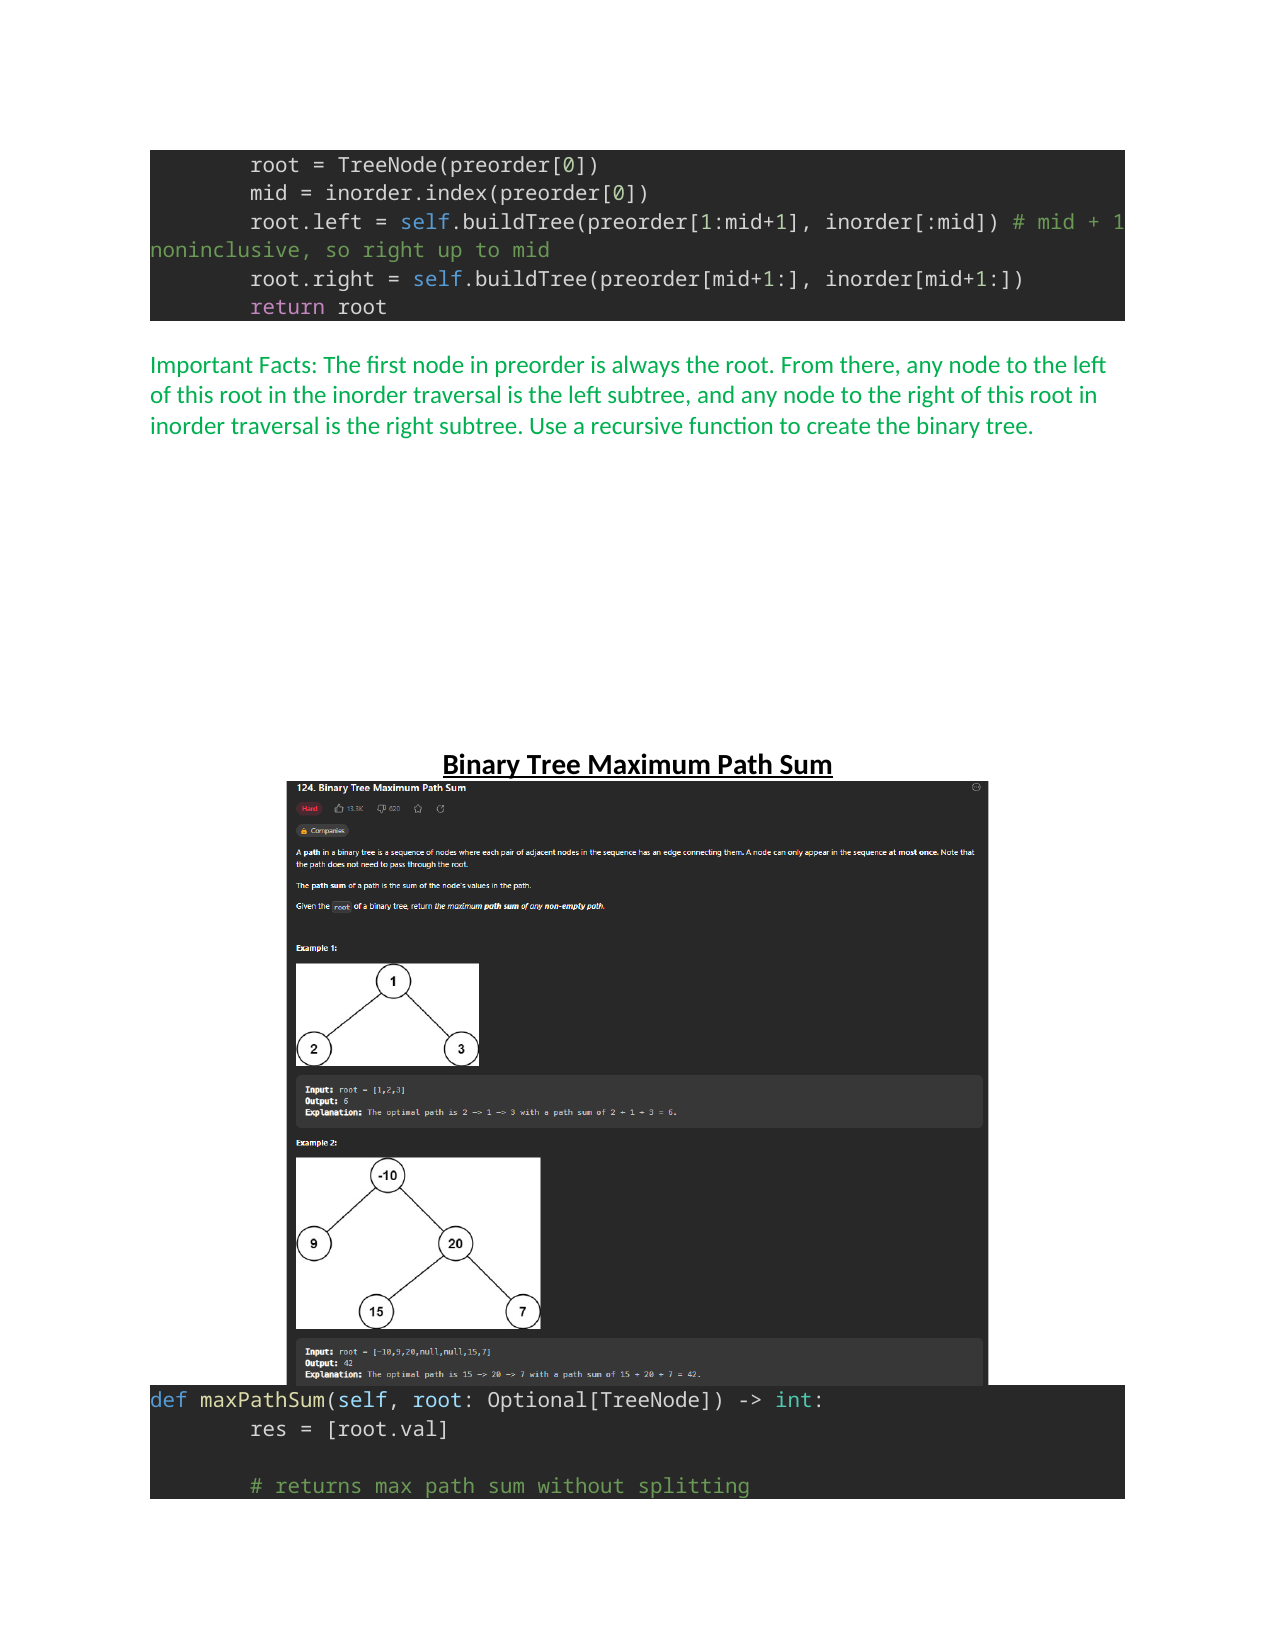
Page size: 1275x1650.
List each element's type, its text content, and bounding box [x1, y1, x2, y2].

text res = [root.val] [150, 1414, 1125, 1442]
text def maxPathSum(self, root: Optional[TreeNode]) -> int: [150, 1385, 1125, 1414]
text Important Facts: The first node in preorder is always the root. From there, any node to the left of this root in the inorder traversal is the left subtree, and any node to the right of this root in inorder traversal is the right subtree. Use a recursive function to create the binary tree. [150, 349, 1125, 441]
text Binary Tree Maximum Path Sum [150, 746, 1125, 781]
text root.left = self.buildTree(preorder[1:mid+1], inorder[:mid]) # mid + 1 noninclusive, so right up to mid [150, 207, 1125, 264]
text return root [150, 292, 1125, 321]
picture [286, 781, 989, 1386]
text # returns max path sum without splitting [150, 1471, 1125, 1499]
text root.right = self.buildTree(preorder[mid+1:], inorder[mid+1:]) [150, 264, 1125, 292]
text root = TreeNode(preorder[0]) [150, 150, 1125, 178]
text mid = inorder.index(preorder[0]) [150, 178, 1125, 207]
